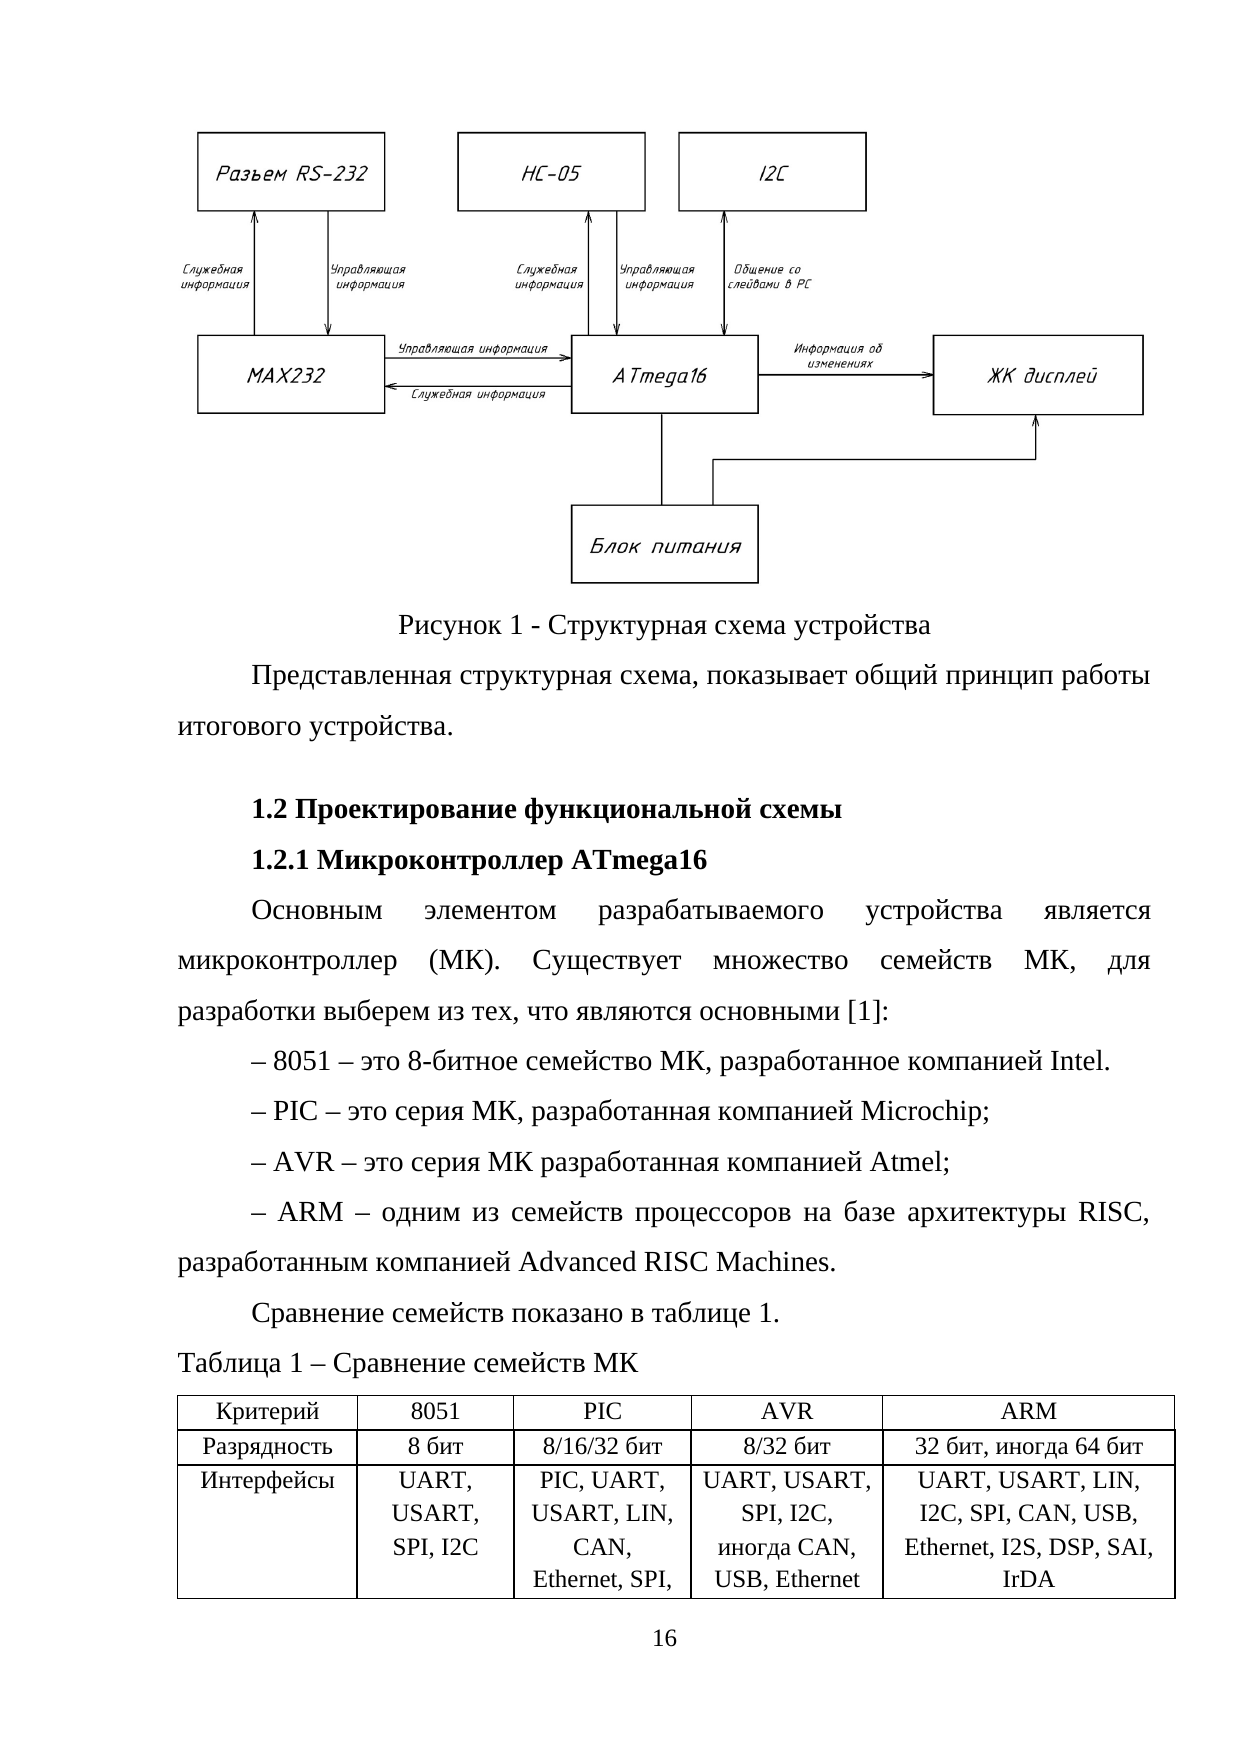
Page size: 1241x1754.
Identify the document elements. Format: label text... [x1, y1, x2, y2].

text – PIC – это серия МК, разработанная компанией Microchip; [177, 1093, 1152, 1127]
table_cell Интерфейсы [178, 1466, 356, 1598]
table_header AVR [692, 1396, 882, 1429]
subtitle 1.2.1 Микроконтроллер ATmega16 [177, 842, 1152, 875]
table_header 8051 [358, 1396, 513, 1429]
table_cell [358, 1466, 513, 1598]
table_cell Разрядность [178, 1431, 356, 1464]
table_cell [692, 1466, 882, 1598]
table_cell 8/16/32 бит [515, 1431, 690, 1464]
subtitle 1.2 Проектирование функциональной схемы [177, 792, 1152, 825]
text – 8051 – это 8-битное семейство МК, разработанное компанией Intel. [177, 1043, 1152, 1077]
text – AVR – это серия МК разработанная компанией Atmel; [177, 1144, 1152, 1177]
text – ARM – одним из семейств процессоров на базе архитектуры RISC, разработанным компанией Advanced RISC Machines. [177, 1194, 1152, 1278]
text Сравнение семейств показано в таблице 1. [177, 1295, 1152, 1328]
table_header Критерий [178, 1396, 357, 1429]
text Рисунок 1 - Структурная схема устройства [177, 607, 1152, 641]
table_cell 8 бит [358, 1431, 513, 1464]
text Основным элементом разрабатываемого устройства является микроконтроллер (МК). Существует множество семейств МК, для разработки выберем из тех, что являются основными [1]: [177, 892, 1152, 1026]
picture [177, 118, 1152, 593]
table_cell 8/32 бит [692, 1431, 882, 1464]
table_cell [884, 1466, 1174, 1598]
table_header PIC [514, 1396, 691, 1429]
text Представленная структурная схема, показывает общий принцип работы итогового устройства. [177, 657, 1152, 741]
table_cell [515, 1466, 690, 1598]
table_header ARM [883, 1396, 1174, 1429]
text Таблица 1 – Сравнение семейств МК [177, 1345, 1152, 1378]
table_cell 32 бит, иногда 64 бит [884, 1431, 1174, 1464]
